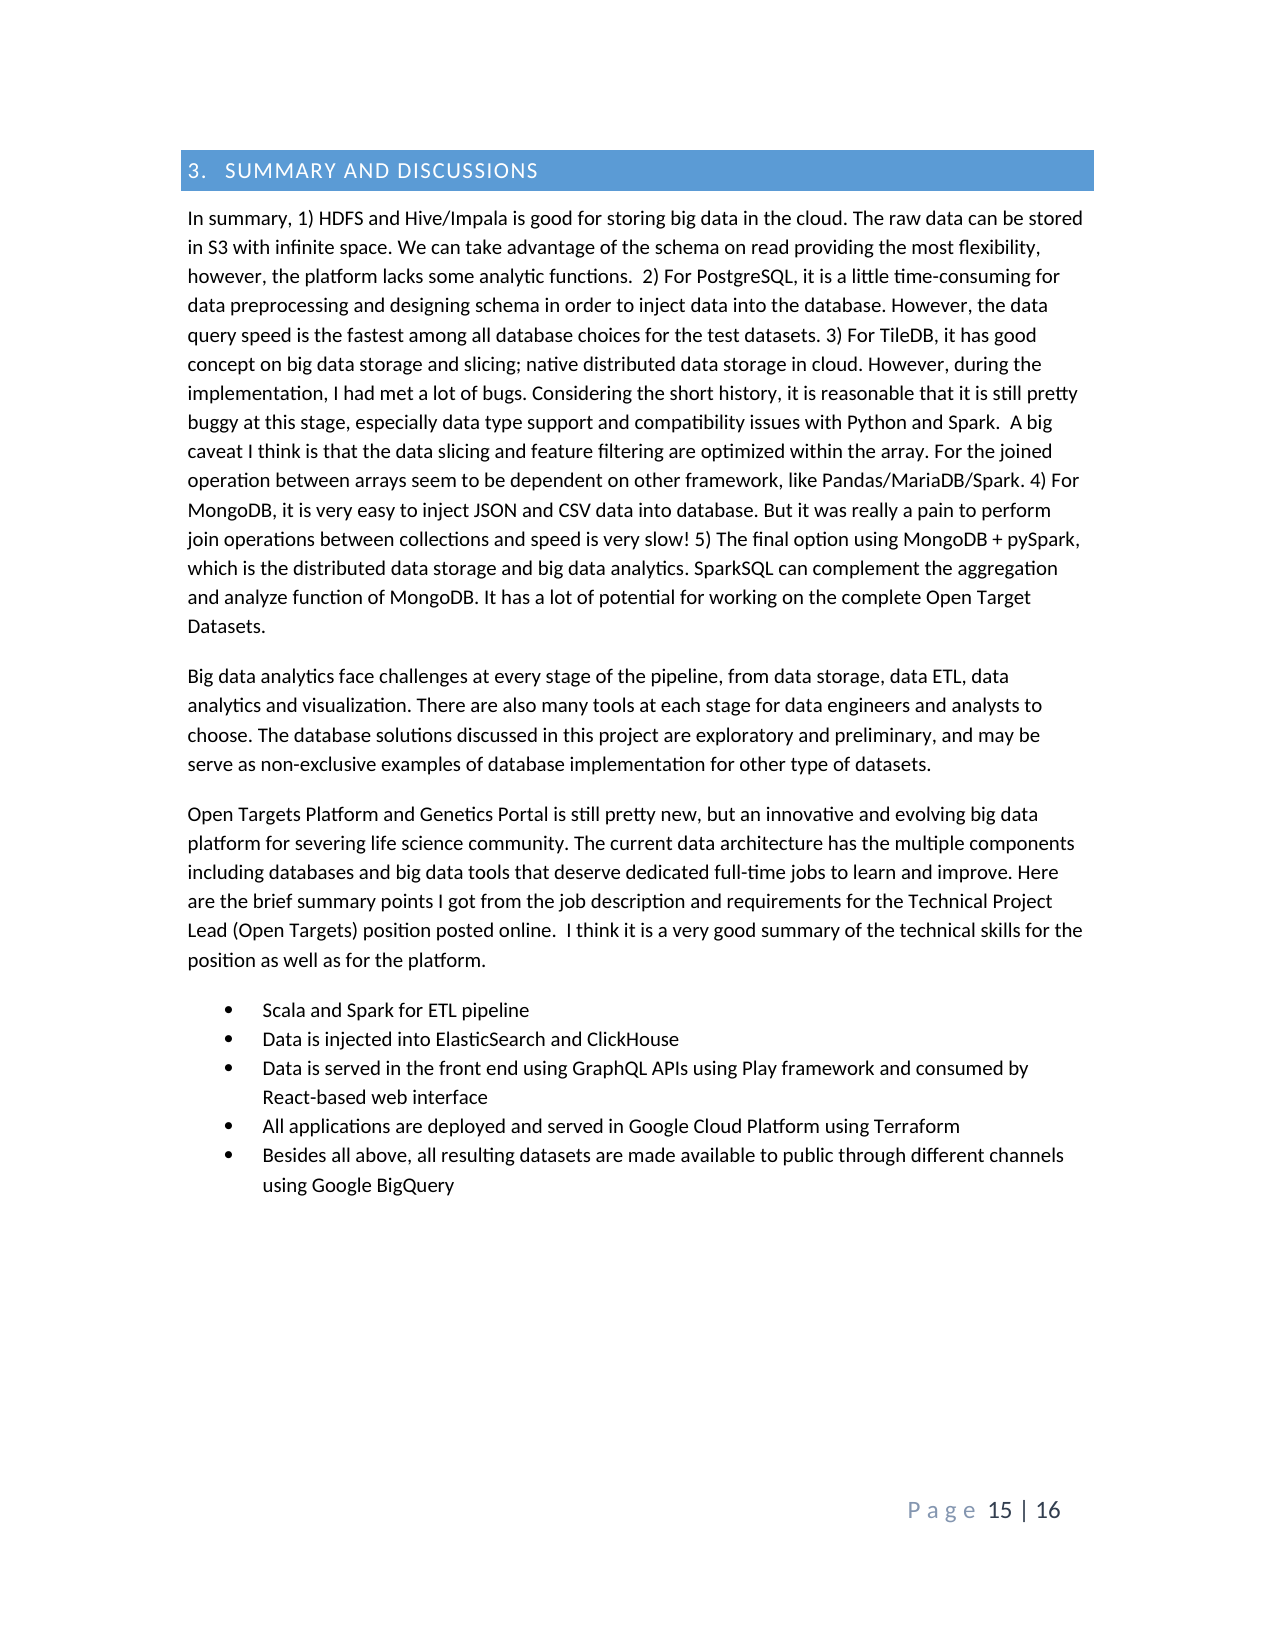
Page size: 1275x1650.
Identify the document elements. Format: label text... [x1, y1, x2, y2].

subtitle Summary and discussions [188, 156, 1087, 184]
list Besides all above, all resulting datasets are made available to public through different channels using Google BigQuery [225, 1143, 1087, 1197]
list All applications are deployed and served in Google Cloud Platform using Terraform [225, 1113, 1087, 1139]
text In summary, 1) HDFS and Hive/Impala is good for storing big data in the cloud. The raw data can be stored in S3 with infinite space. We can take advantage of the schema on read providing the most flexibility, however, the platform lacks some analytic functions. 2) For PostgreSQL, it is a little time-consuming for data preprocessing and designing schema in order to inject data into the database. However, the data query speed is the fastest among all database choices for the test datasets. 3) For TileDB, it has good concept on big data storage and slicing; native distributed data storage in cloud. However, during the implementation, I had met a lot of bugs. Considering the short history, it is reasonable that it is still pretty buggy at this stage, especially data type support and compatibility issues with Python and Spark. A big caveat I think is that the data slicing and feature filtering are optimized within the array. For the joined operation between arrays seem to be dependent on other framework, like Pandas/MariaDB/Spark. 4) For MongoDB, it is very easy to inject JSON and CSV data into database. But it was really a pain to perform join operations between collections and speed is very slow! 5) The final option using MongoDB + pySpark, which is the distributed data storage and big data analytics. SparkSQL can complement the aggregation and analyze function of MongoDB. It has a lot of potential for working on the complete Open Target Datasets. [187, 205, 1087, 639]
text Open Targets Platform and Genetics Portal is still pretty new, but an innovative and evolving big data platform for severing life science community. The current data architecture has the multiple components including databases and big data tools that deserve dedicated full-time jobs to learn and improve. Here are the brief summary points I got from the job description and requirements for the Technical Project Lead (Open Targets) position posted online. I think it is a very good summary of the technical skills for the position as well as for the platform. [187, 801, 1087, 972]
list Scala and Spark for ETL pipeline [225, 997, 1087, 1022]
list Data is served in the front end using GraphQL APIs using Play framework and consumed by React-based web interface [225, 1055, 1087, 1110]
text Big data analytics face challenges at every stage of the pipeline, from data storage, data ETL, data analytics and visualization. There are also many tools at each stage for data engineers and analysts to choose. The database solutions discussed in this project are exploratory and preliminary, and may be serve as non-exclusive examples of database implementation for other type of datasets. [187, 663, 1087, 776]
list Data is injected into ElasticSearch and ClickHouse [225, 1026, 1087, 1051]
